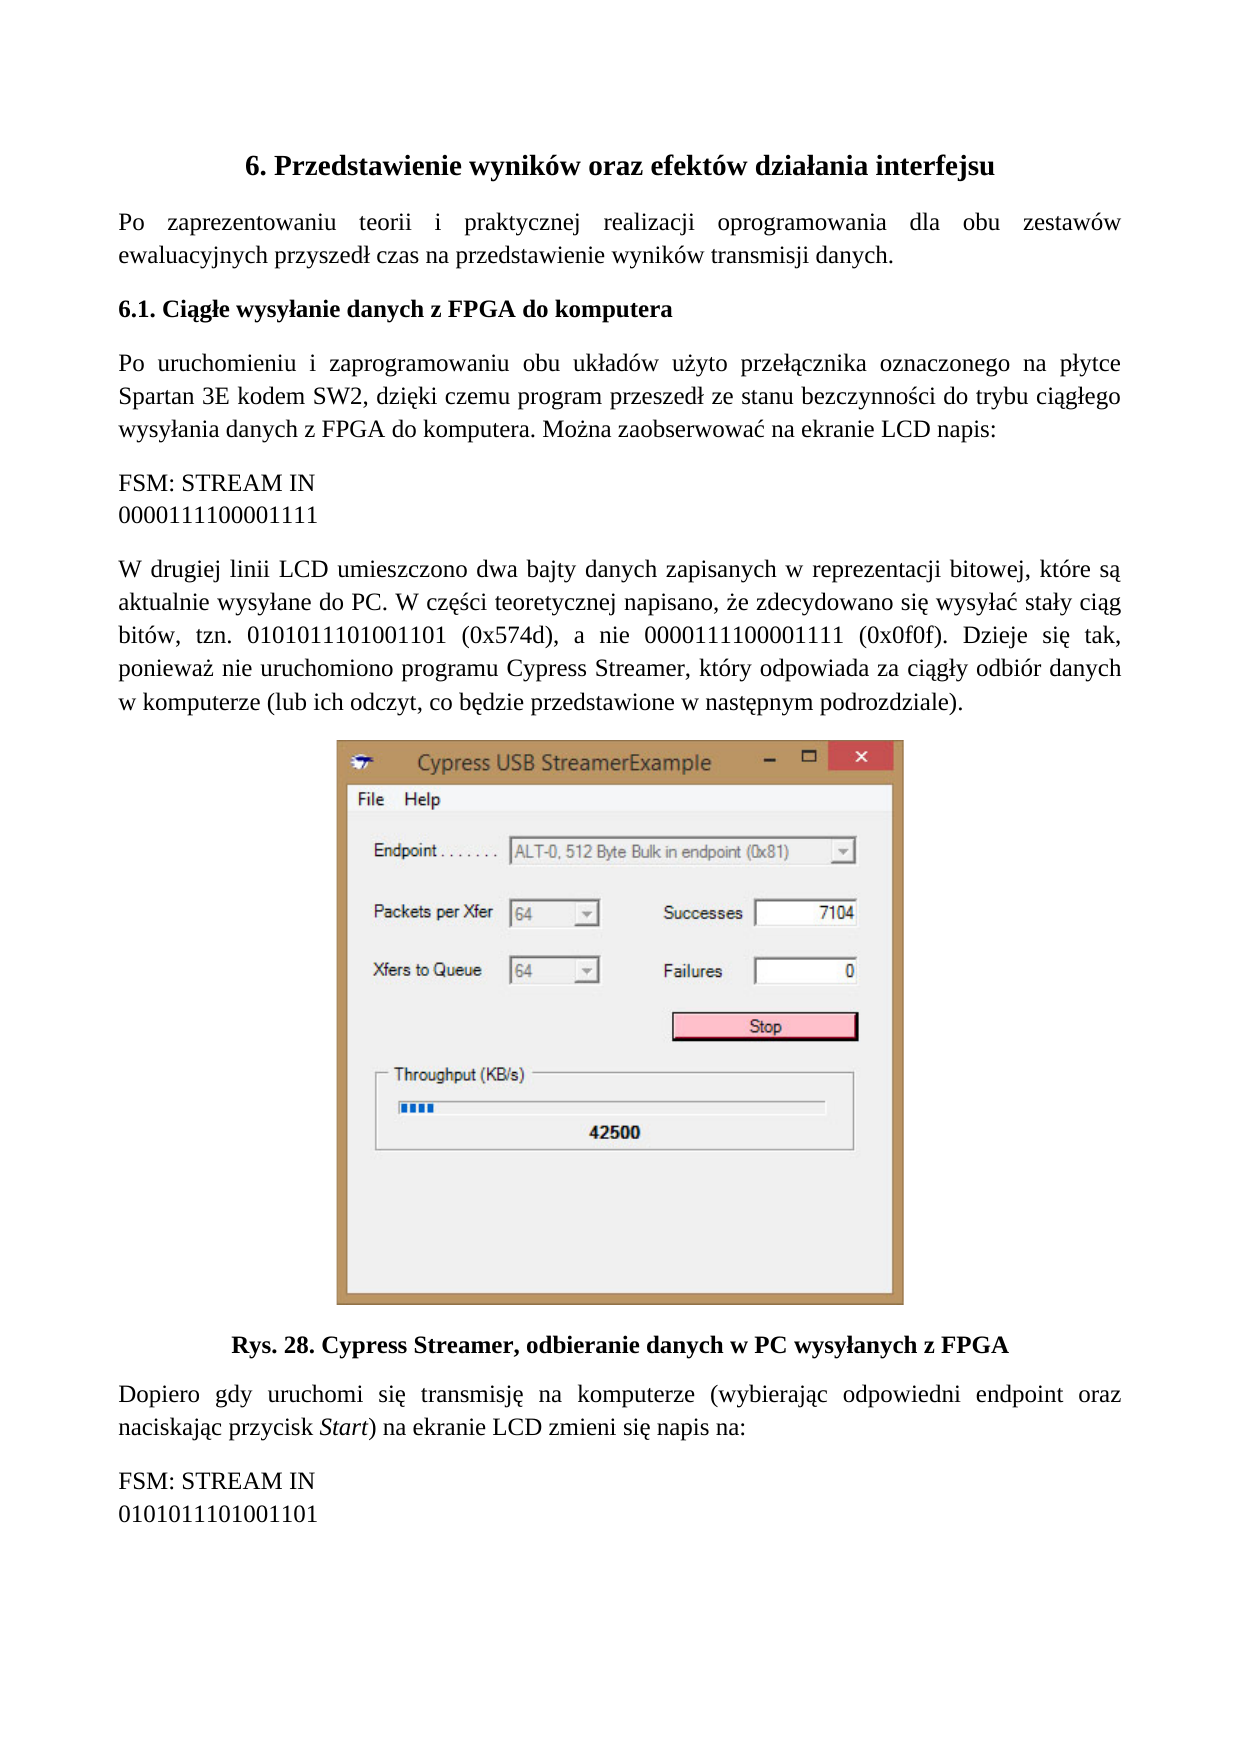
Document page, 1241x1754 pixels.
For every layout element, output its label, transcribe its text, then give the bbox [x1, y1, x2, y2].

text Po zaprezentowaniu teorii i praktycznej realizacji oprogramowania dla obu zestawów ewaluacyjnych przyszedł czas na przedstawienie wyników transmisji danych. [118, 207, 1122, 269]
text FSM: STREAM IN 0000111100001111 [118, 468, 1122, 529]
text W drugiej linii LCD umieszczono dwa bajty danych zapisanych w reprezentacji bitowej, które są aktualnie wysyłane do PC. W części teoretycznej napisano, że zdecydowano się wysyłać stały ciąg bitów, tzn. 0101011101001101 (0x574d), a nie 0000111100001111 (0x0f0f). Dzieje się tak, ponieważ nie uruchomiono programu Cypress Streamer, który odpowiada za ciągły odbiór danych w komputerze (lub ich odczyt, co będzie przedstawione w następnym podrozdziale). [118, 554, 1122, 715]
text FSM: STREAM IN 0101011101001101 [118, 1466, 1122, 1528]
subtitle 6.1. Ciągłe wysyłanie danych z FPGA do komputera [118, 294, 1122, 323]
text Dopiero gdy uruchomi się transmisję na komputerze (wybierając odpowiedni endpoint oraz naciskając przycisk Start) na ekranie LCD zmieni się napis na: [118, 1379, 1122, 1441]
text Po uruchomieniu i zaprogramowaniu obu układów użyto przełącznika oznaczonego na płytce Spartan 3E kodem SW2, dzięki czemu program przeszedł ze stanu bezczynności do trybu ciągłego wysyłania danych z FPGA do komputera. Można zaobserwować na ekranie LCD napis: [118, 348, 1122, 442]
subtitle 6. Przedstawienie wyników oraz efektów działania interfejsu [118, 148, 1122, 181]
picture [336, 740, 904, 1305]
